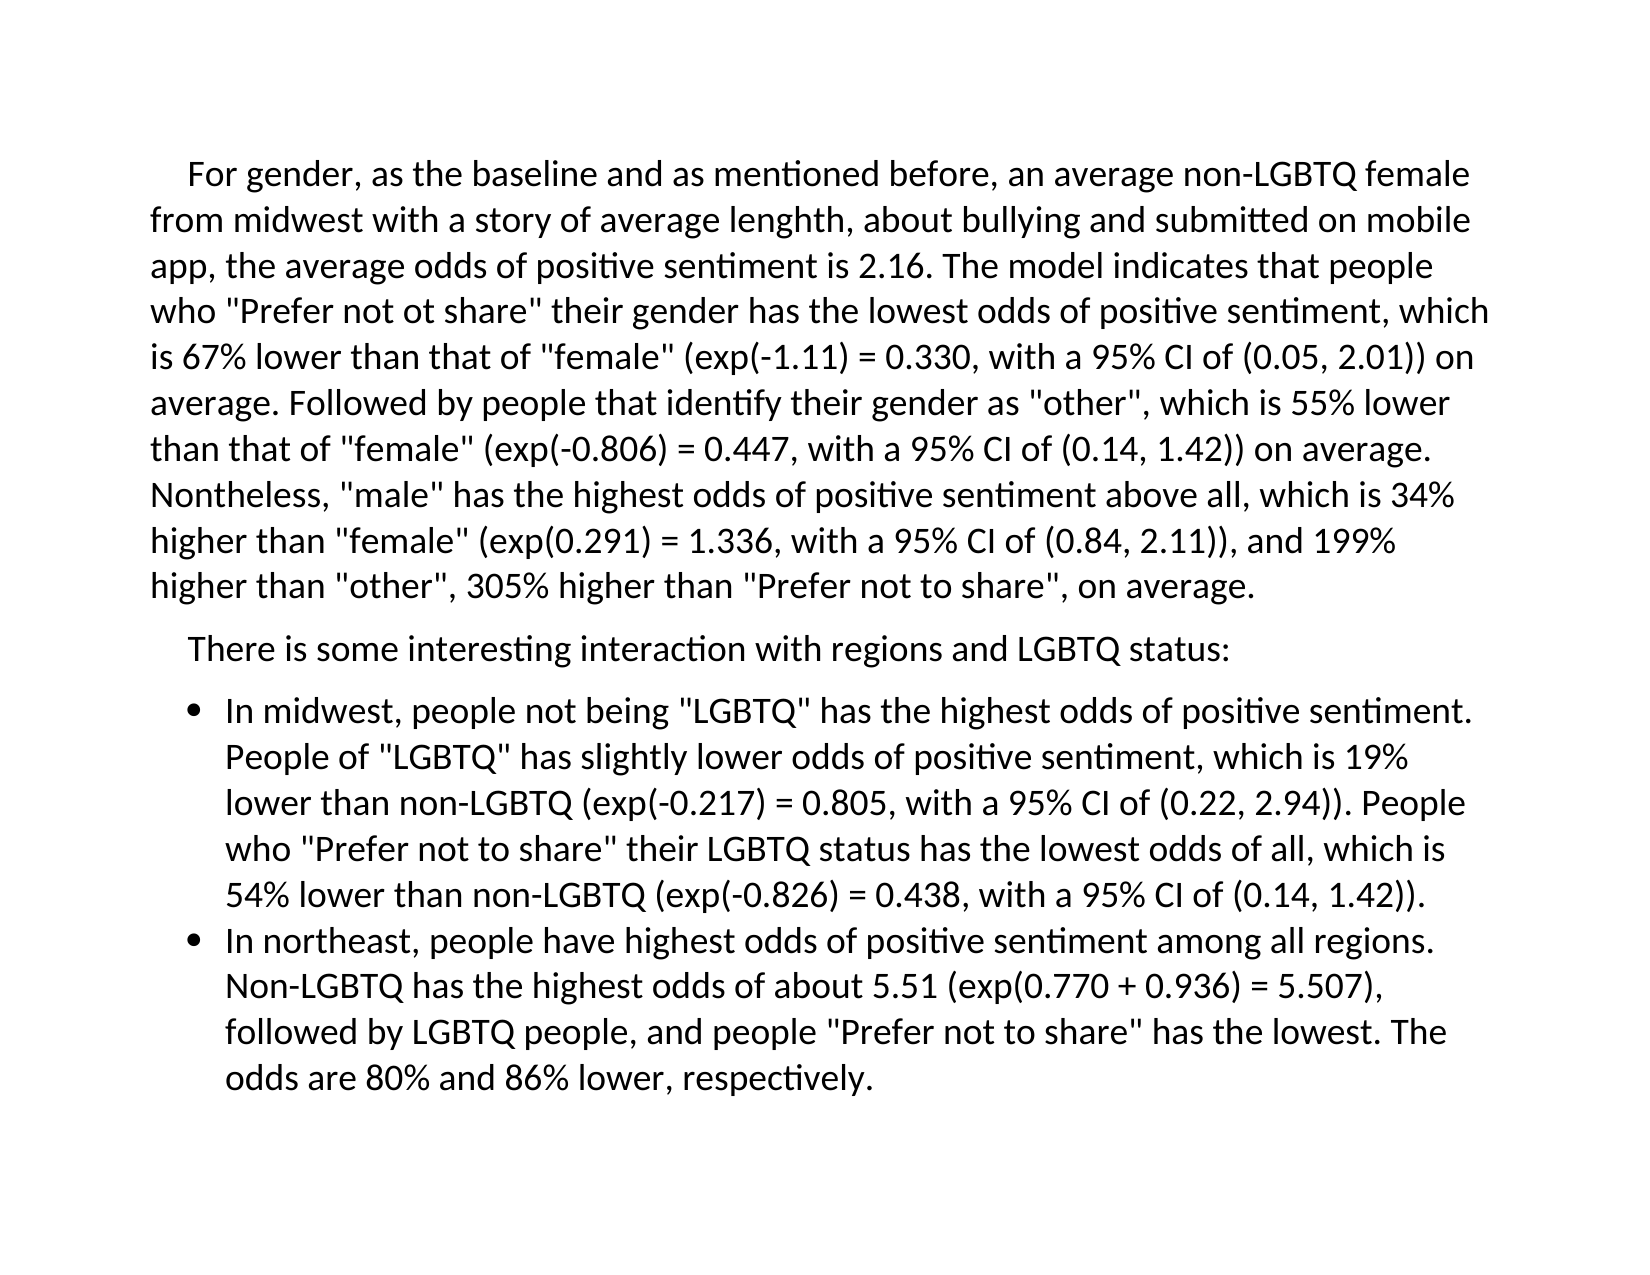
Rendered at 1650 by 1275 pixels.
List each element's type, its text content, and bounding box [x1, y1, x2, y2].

list In northeast, people have highest odds of positive sentiment among all regions. Non-LGBTQ has the highest odds of about 5.51 (exp(0.770 + 0.936) = 5.507), followed by LGBTQ people, and people "Prefer not to share" has the lowest. The odds are 80% and 86% lower, respectively. [187, 917, 1500, 1100]
text There is some interesting interaction with regions and LGBTQ status: [150, 625, 1500, 671]
list In midwest, people not being "LGBTQ" has the highest odds of positive sentiment. People of "LGBTQ" has slightly lower odds of positive sentiment, which is 19% lower than non-LGBTQ (exp(-0.217) = 0.805, with a 95% CI of (0.22, 2.94)). People who "Prefer not to share" their LGBTQ status has the lowest odds of all, which is 54% lower than non-LGBTQ (exp(-0.826) = 0.438, with a 95% CI of (0.14, 1.42)). [187, 687, 1500, 917]
text For gender, as the baseline and as mentioned before, an average non-LGBTQ female from midwest with a story of average lenghth, about bullying and submitted on mobile app, the average odds of positive sentiment is 2.16. The model indicates that people who "Prefer not ot share" their gender has the lowest odds of positive sentiment, which is 67% lower than that of "female" (exp(-1.11) = 0.330, with a 95% CI of (0.05, 2.01)) on average. Followed by people that identify their gender as "other", which is 55% lower than that of "female" (exp(-0.806) = 0.447, with a 95% CI of (0.14, 1.42)) on average. Nontheless, "male" has the highest odds of positive sentiment above all, which is 34% higher than "female" (exp(0.291) = 1.336, with a 95% CI of (0.84, 2.11)), and 199% higher than "other", 305% higher than "Prefer not to share", on average. [150, 150, 1500, 608]
